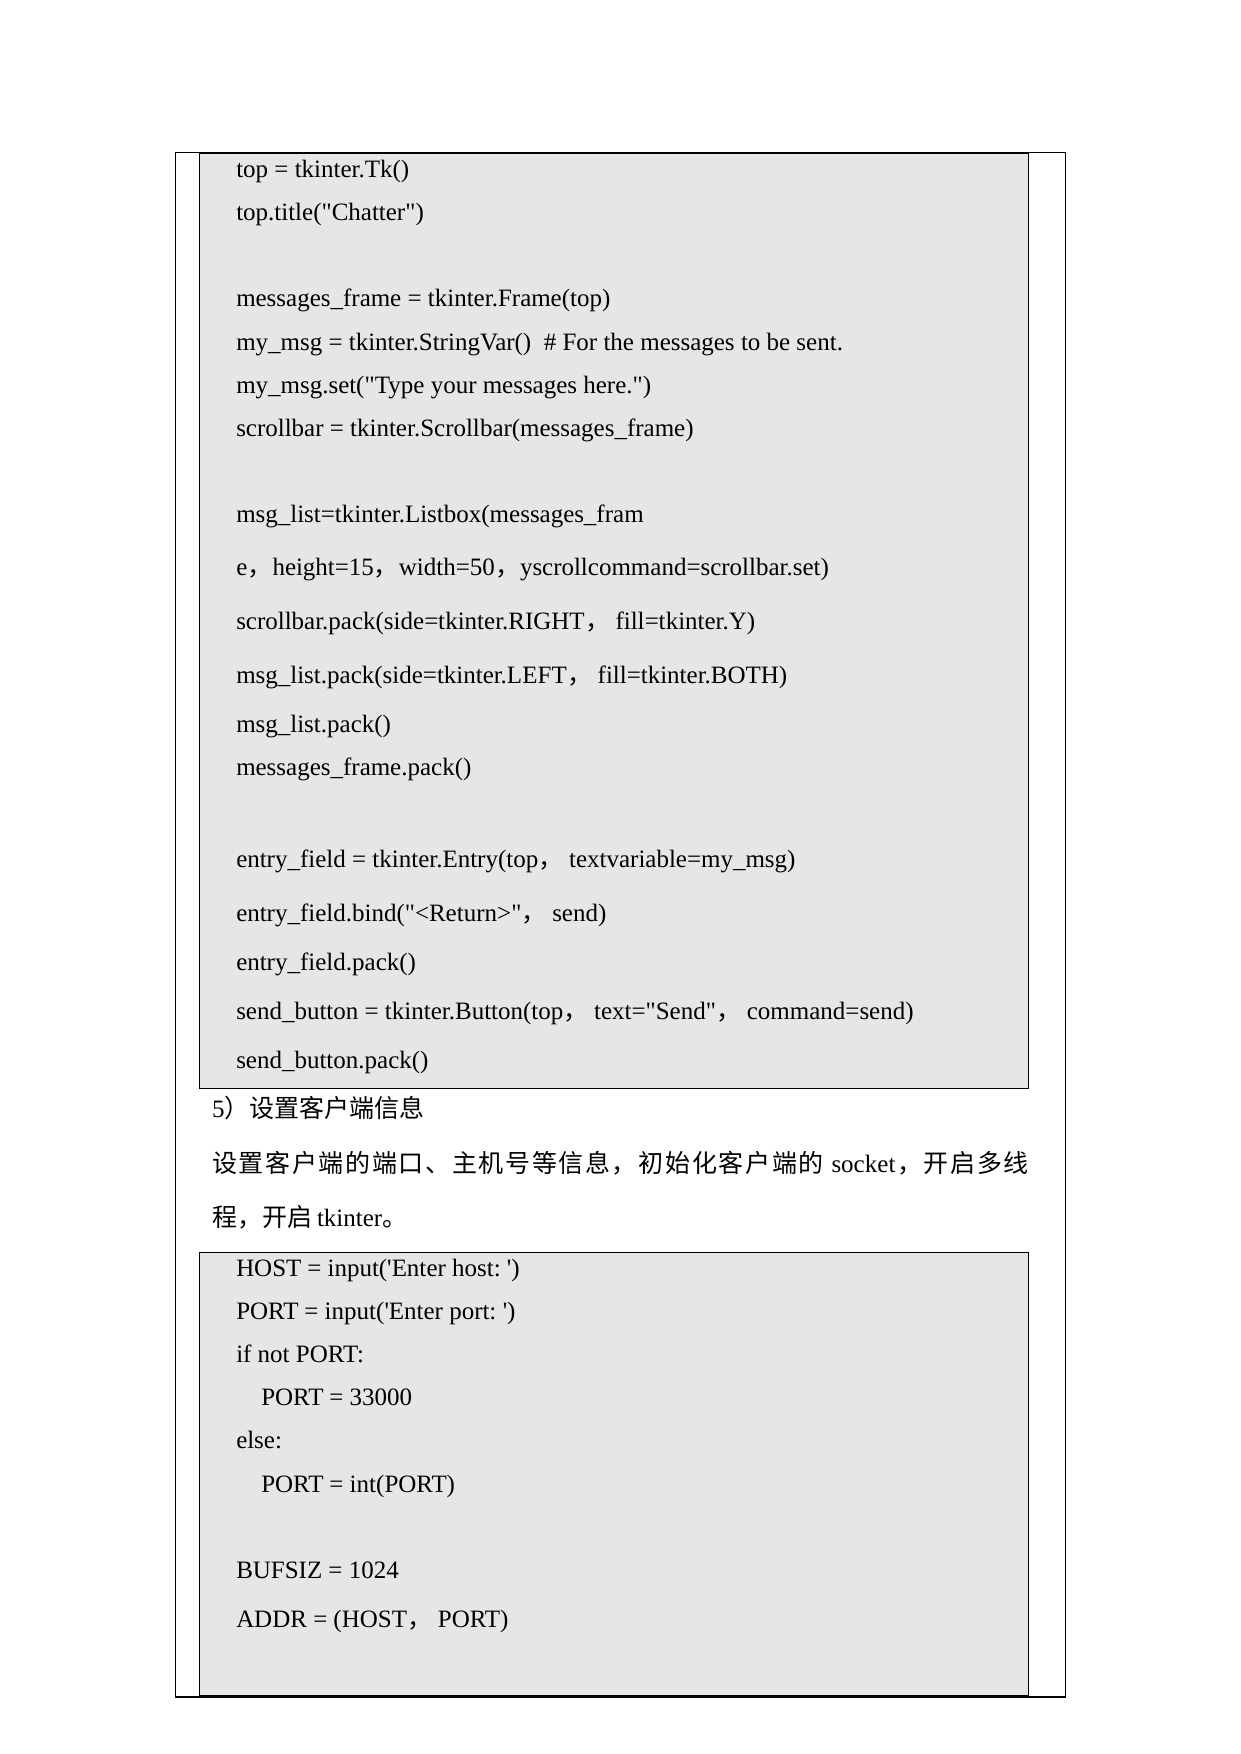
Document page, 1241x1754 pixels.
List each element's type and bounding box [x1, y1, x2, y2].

table_cell [176, 153, 1065, 1696]
